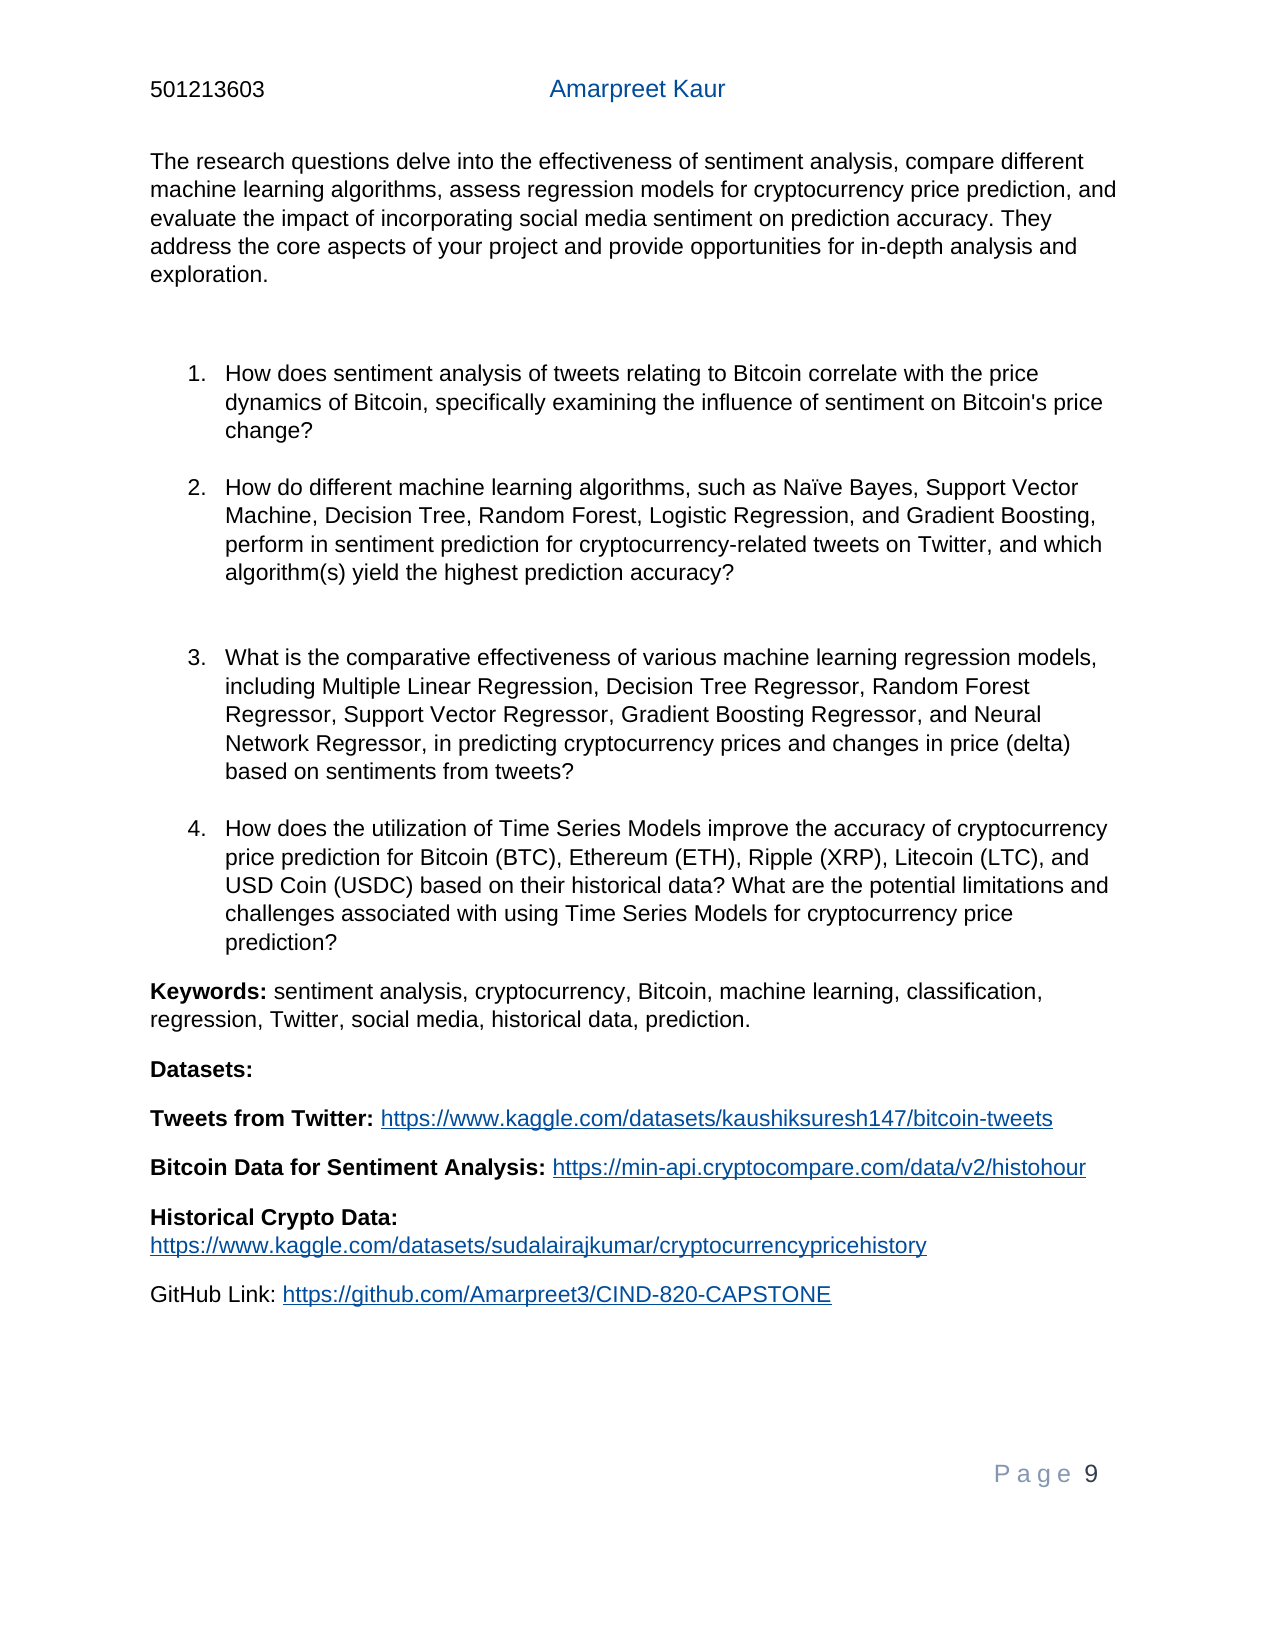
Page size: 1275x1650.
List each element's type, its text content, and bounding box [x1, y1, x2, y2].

text Datasets: [150, 1056, 1125, 1082]
text The research questions delve into the effectiveness of sentiment analysis, compare different machine learning algorithms, assess regression models for cryptocurrency price prediction, and evaluate the impact of incorporating social media sentiment on prediction accuracy. They address the core aspects of your project and provide opportunities for in-depth analysis and exploration. [150, 148, 1125, 288]
list How does sentiment analysis of tweets relating to Bitcoin correlate with the price dynamics of Bitcoin, specifically examining the influence of sentiment on Bitcoin's price change? [187, 360, 1125, 443]
text Tweets from Twitter: https://www.kaggle.com/datasets/kaushiksuresh147/bitcoin-tweets [150, 1105, 1125, 1131]
text Bitcoin Data for Sentiment Analysis: https://min-api.cryptocompare.com/data/v2/histohour [150, 1154, 1125, 1181]
list How does the utilization of Time Series Models improve the accuracy of cryptocurrency price prediction for Bitcoin (BTC), Ethereum (ETH), Ripple (XRP), Litecoin (LTC), and USD Coin (USDC) based on their historical data? What are the potential limitations and challenges associated with using Time Series Models for cryptocurrency price prediction? [187, 815, 1125, 955]
text GitHub Link: https://github.com/Amarpreet3/CIND-820-CAPSTONE [150, 1281, 1125, 1308]
text Historical Crypto Data: https://www.kaggle.com/datasets/sudalairajkumar/cryptocurrencypricehistory [150, 1203, 1125, 1258]
list How do different machine learning algorithms, such as Naïve Bayes, Support Vector Machine, Decision Tree, Random Forest, Logistic Regression, and Gradient Boosting, perform in sentiment prediction for cryptocurrency-related tweets on Twitter, and which algorithm(s) yield the highest prediction accuracy? [187, 474, 1125, 585]
list What is the comparative effectiveness of various machine learning regression models, including Multiple Linear Regression, Decision Tree Regressor, Random Forest Regressor, Support Vector Regressor, Gradient Boosting Regressor, and Neural Network Regressor, in predicting cryptocurrency prices and changes in price (delta) based on sentiments from tweets? [187, 644, 1125, 784]
text Keywords: sentiment analysis, cryptocurrency, Bitcoin, machine learning, classification, regression, Twitter, social media, historical data, prediction. [150, 978, 1125, 1033]
